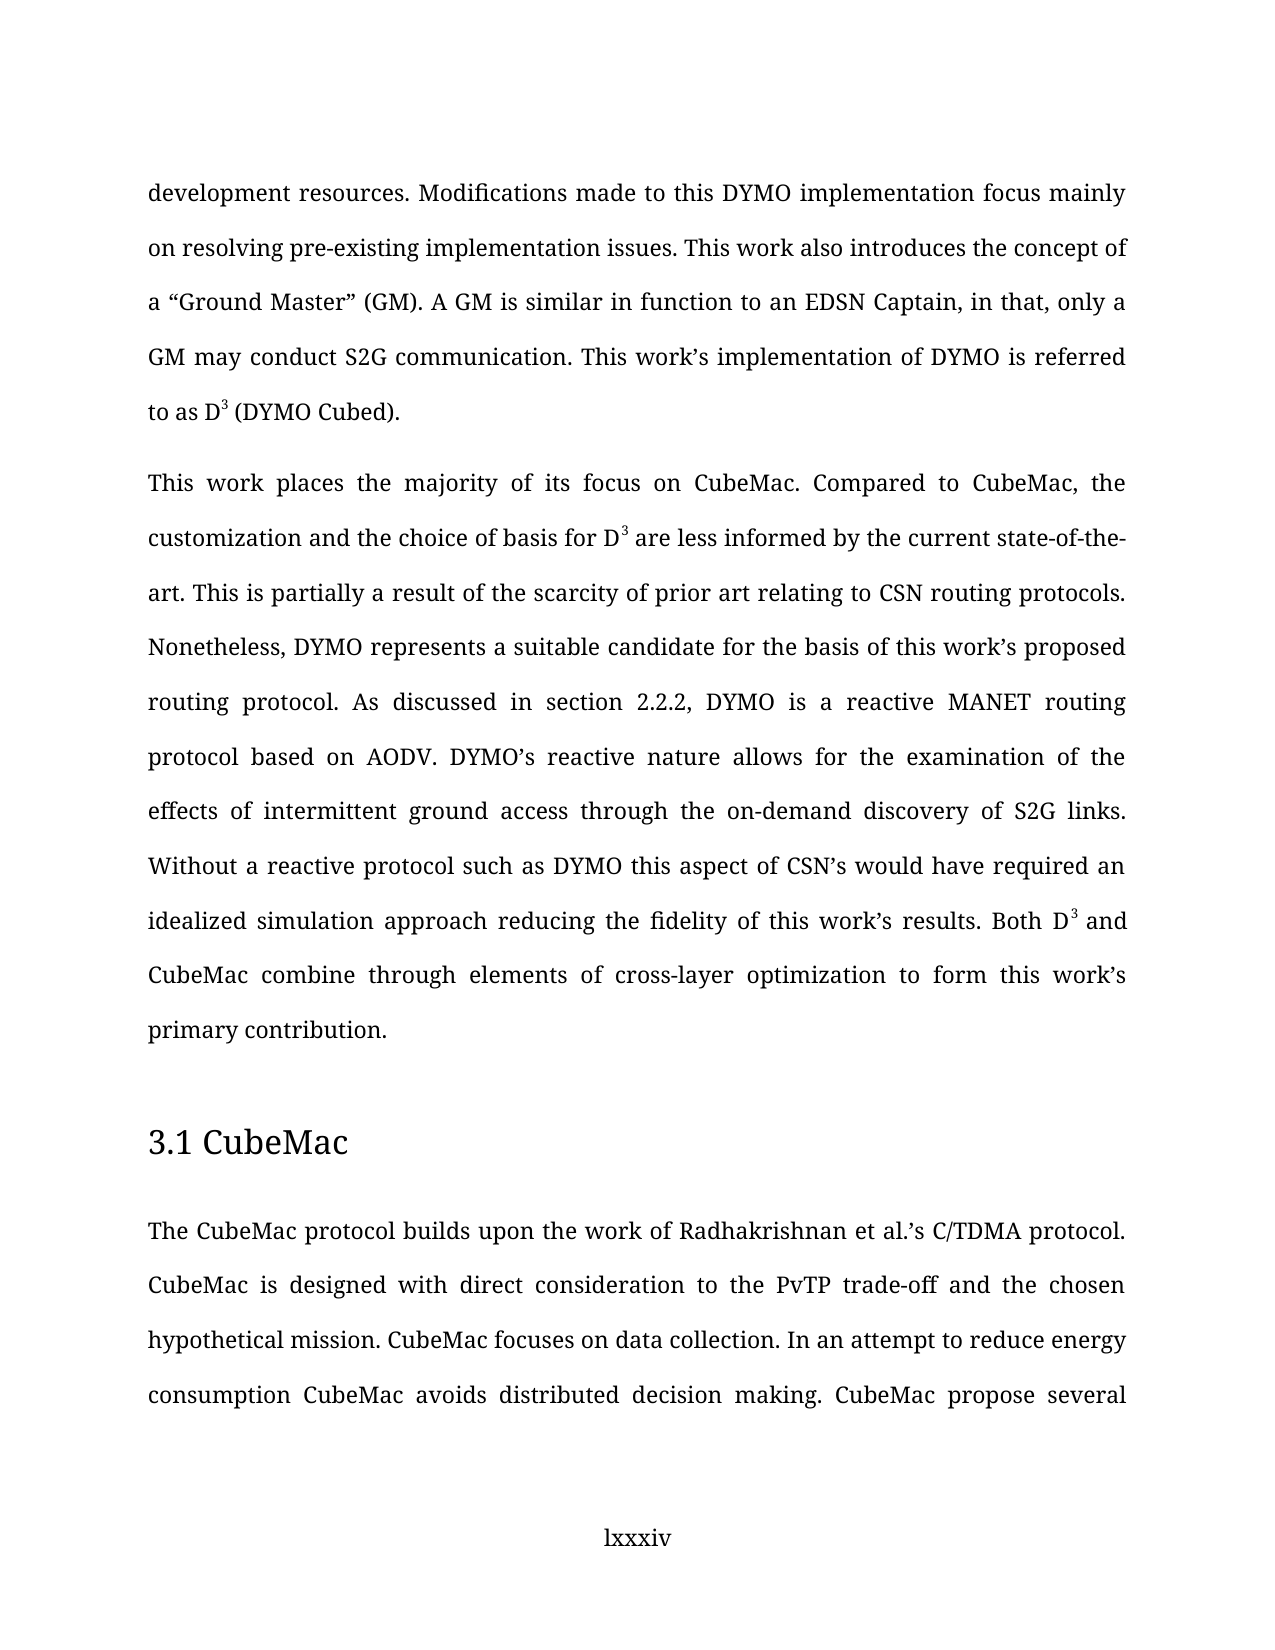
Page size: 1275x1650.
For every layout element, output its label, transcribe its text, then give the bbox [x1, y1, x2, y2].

subtitle CubeMac [148, 1119, 1127, 1164]
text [148, 177, 1127, 427]
text This work places the majority of its focus on CubeMac. Compared to CubeMac, the customization and the choice of basis for D3 are less informed by the current state-of-the-art. This is partially a result of the scarcity of prior art relating to CSN routing protocols. Nonetheless, DYMO represents a suitable candidate for the basis of this work’s proposed routing protocol. As discussed in section 2.2.2, DYMO is a reactive MANET routing protocol based on AODV. DYMO’s reactive nature allows for the examination of the effects of intermittent ground access through the on-demand discovery of S2G links. Without a reactive protocol such as DYMO this aspect of CSN’s would have required an idealized simulation approach reducing the fidelity of this work’s results. Both D3 and CubeMac combine through elements of cross-layer optimization to form this work’s primary contribution. [148, 467, 1127, 1045]
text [148, 1215, 1127, 1410]
